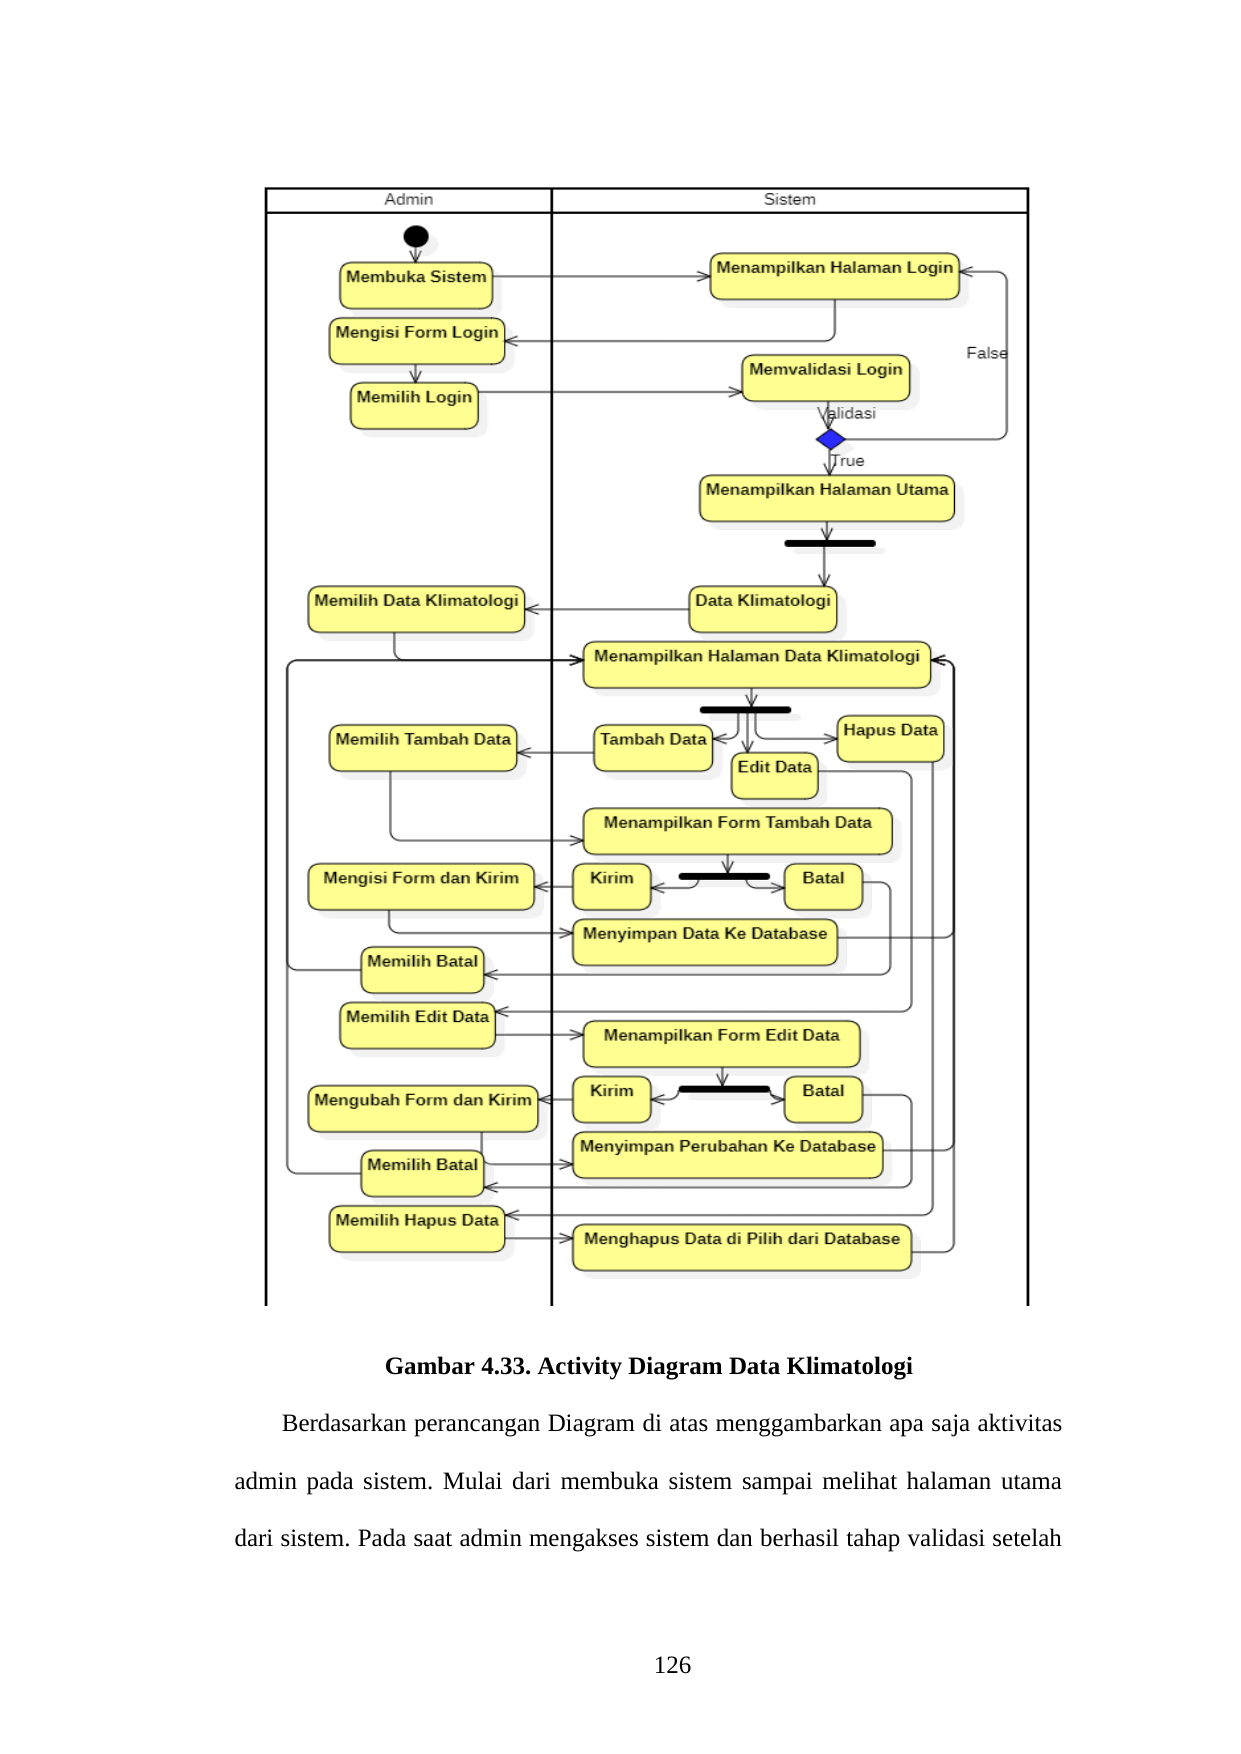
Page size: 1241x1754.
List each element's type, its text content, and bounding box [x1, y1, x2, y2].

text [234, 1408, 1063, 1552]
picture [253, 177, 1044, 1306]
